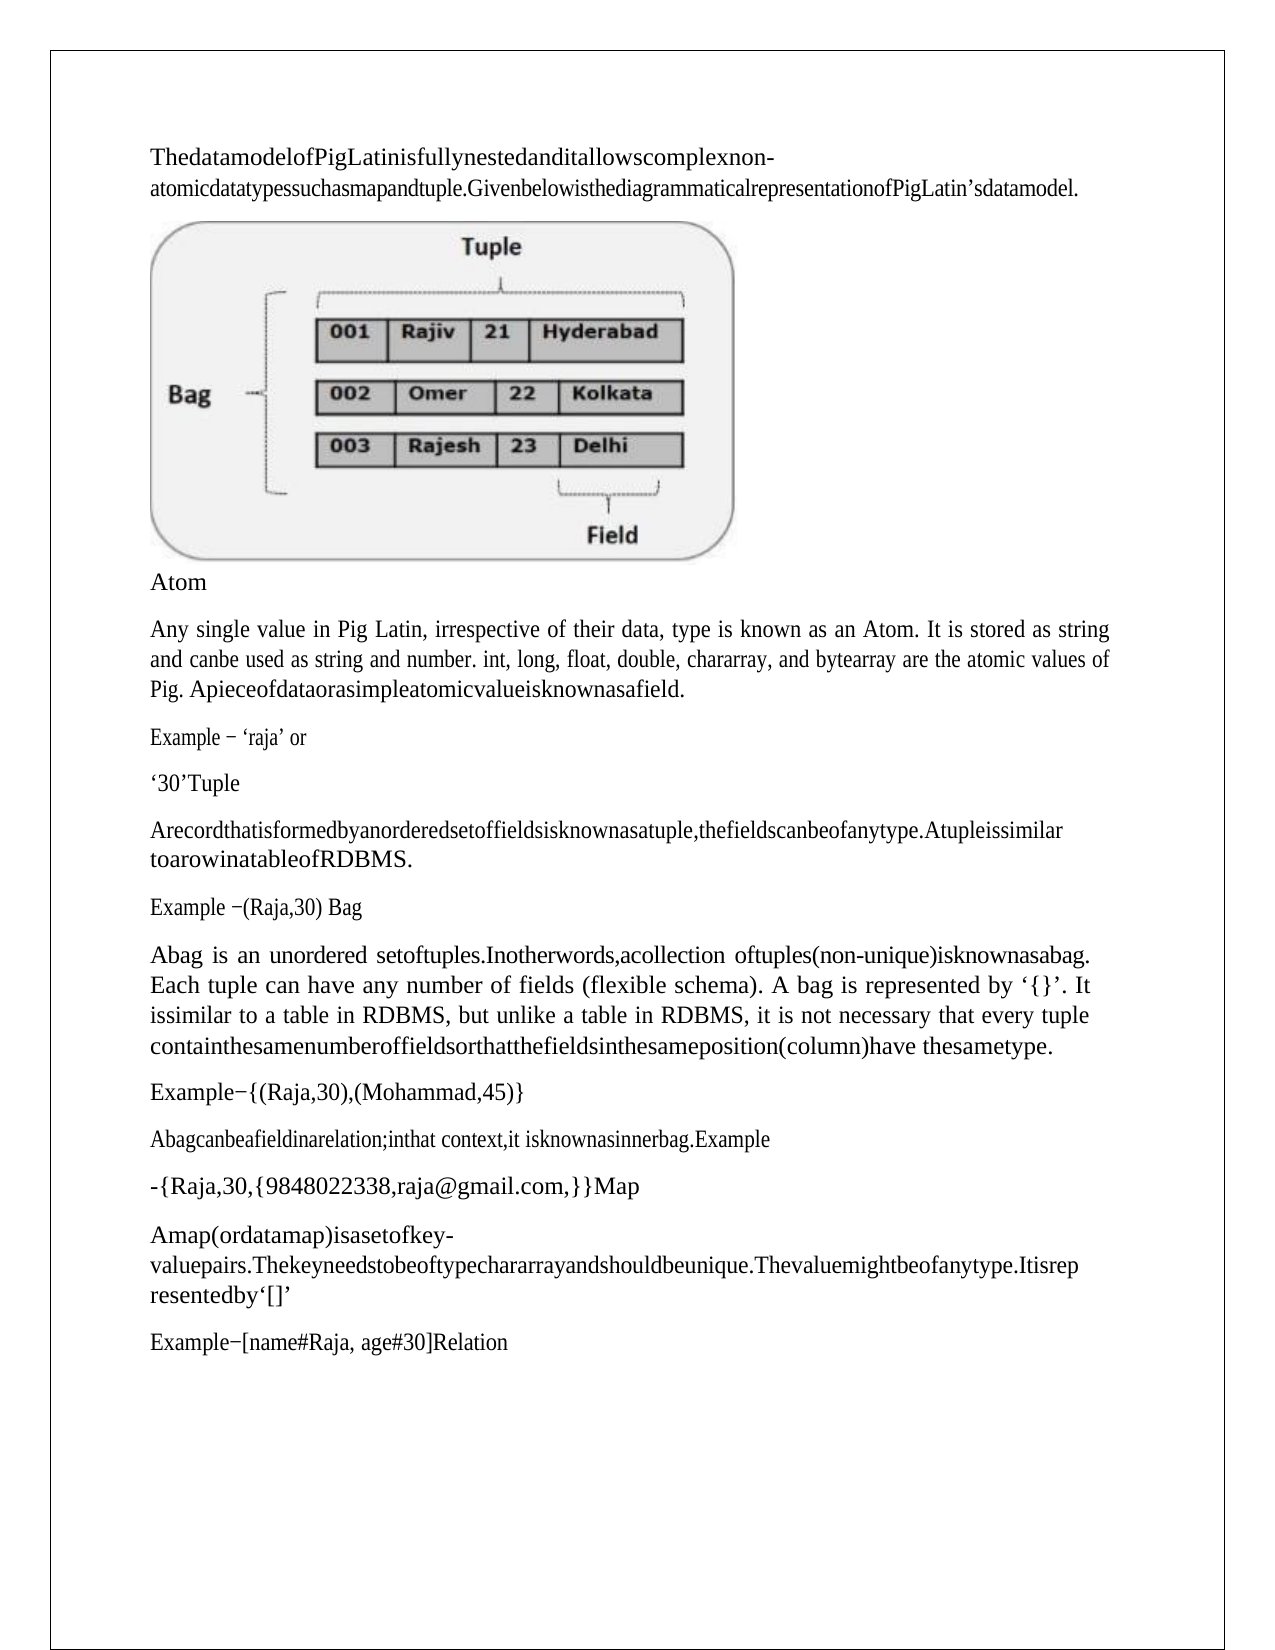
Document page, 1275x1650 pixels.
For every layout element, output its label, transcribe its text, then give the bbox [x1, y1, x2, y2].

text Example−[name#Raja, age#30]Relation [150, 1327, 1217, 1356]
text Amap(ordatamap)isasetofkey- valuepairs.Thekeyneedstobeoftypechararrayandshouldbeunique.Thevaluemightbeofanytype.Itisrep resentedby‘[]’ [150, 1220, 1217, 1309]
text Example−{(Raja,30),(Mohammad,45)} Abagcanbeafieldinarelation;inthat context,it isknownasinnerbag.Example [150, 1077, 800, 1152]
text Example −(Raja,30) Bag [150, 892, 1217, 921]
text ThedatamodelofPigLatinisfullynestedanditallowscomplexnon- atomicdatatypessuchasmapandtuple.GivenbelowisthediagrammaticalrepresentationofPigLatin’sdatamodel. [150, 142, 1217, 201]
picture [150, 221, 738, 565]
text Any single value in Pig Latin, irrespective of their data, type is known as an Atom. It is stored as string and canbe used as string and number. int, long, float, double, chararray, and bytearray are the atomic values of Pig. Apieceofdataorasimpleatomicvalueisknownasafield. [150, 614, 1111, 703]
text -{Raja,30,{9848022338,raja@gmail.com,}}Map [150, 1171, 1217, 1200]
text Example − ‘raja’ or ‘30’Tuple [150, 722, 308, 797]
text Arecordthatisformedbyanorderedsetoffieldsisknownasatuple,thefieldscanbeofanytype.Atupleissimilar toarowinatableofRDBMS. [150, 815, 1217, 873]
text Abag is an unordered setoftuples.Inotherwords,acollection oftuples(non-unique)isknownasabag. Each tuple can have any number of fields (flexible schema). A bag is represented by ‘{}’. It issimilar to a table in RDBMS, but unlike a table in RDBMS, it is not necessary that every tuple containthesamenumberoffieldsorthatthefieldsinthesameposition(column)have thesametype. [150, 940, 1092, 1059]
